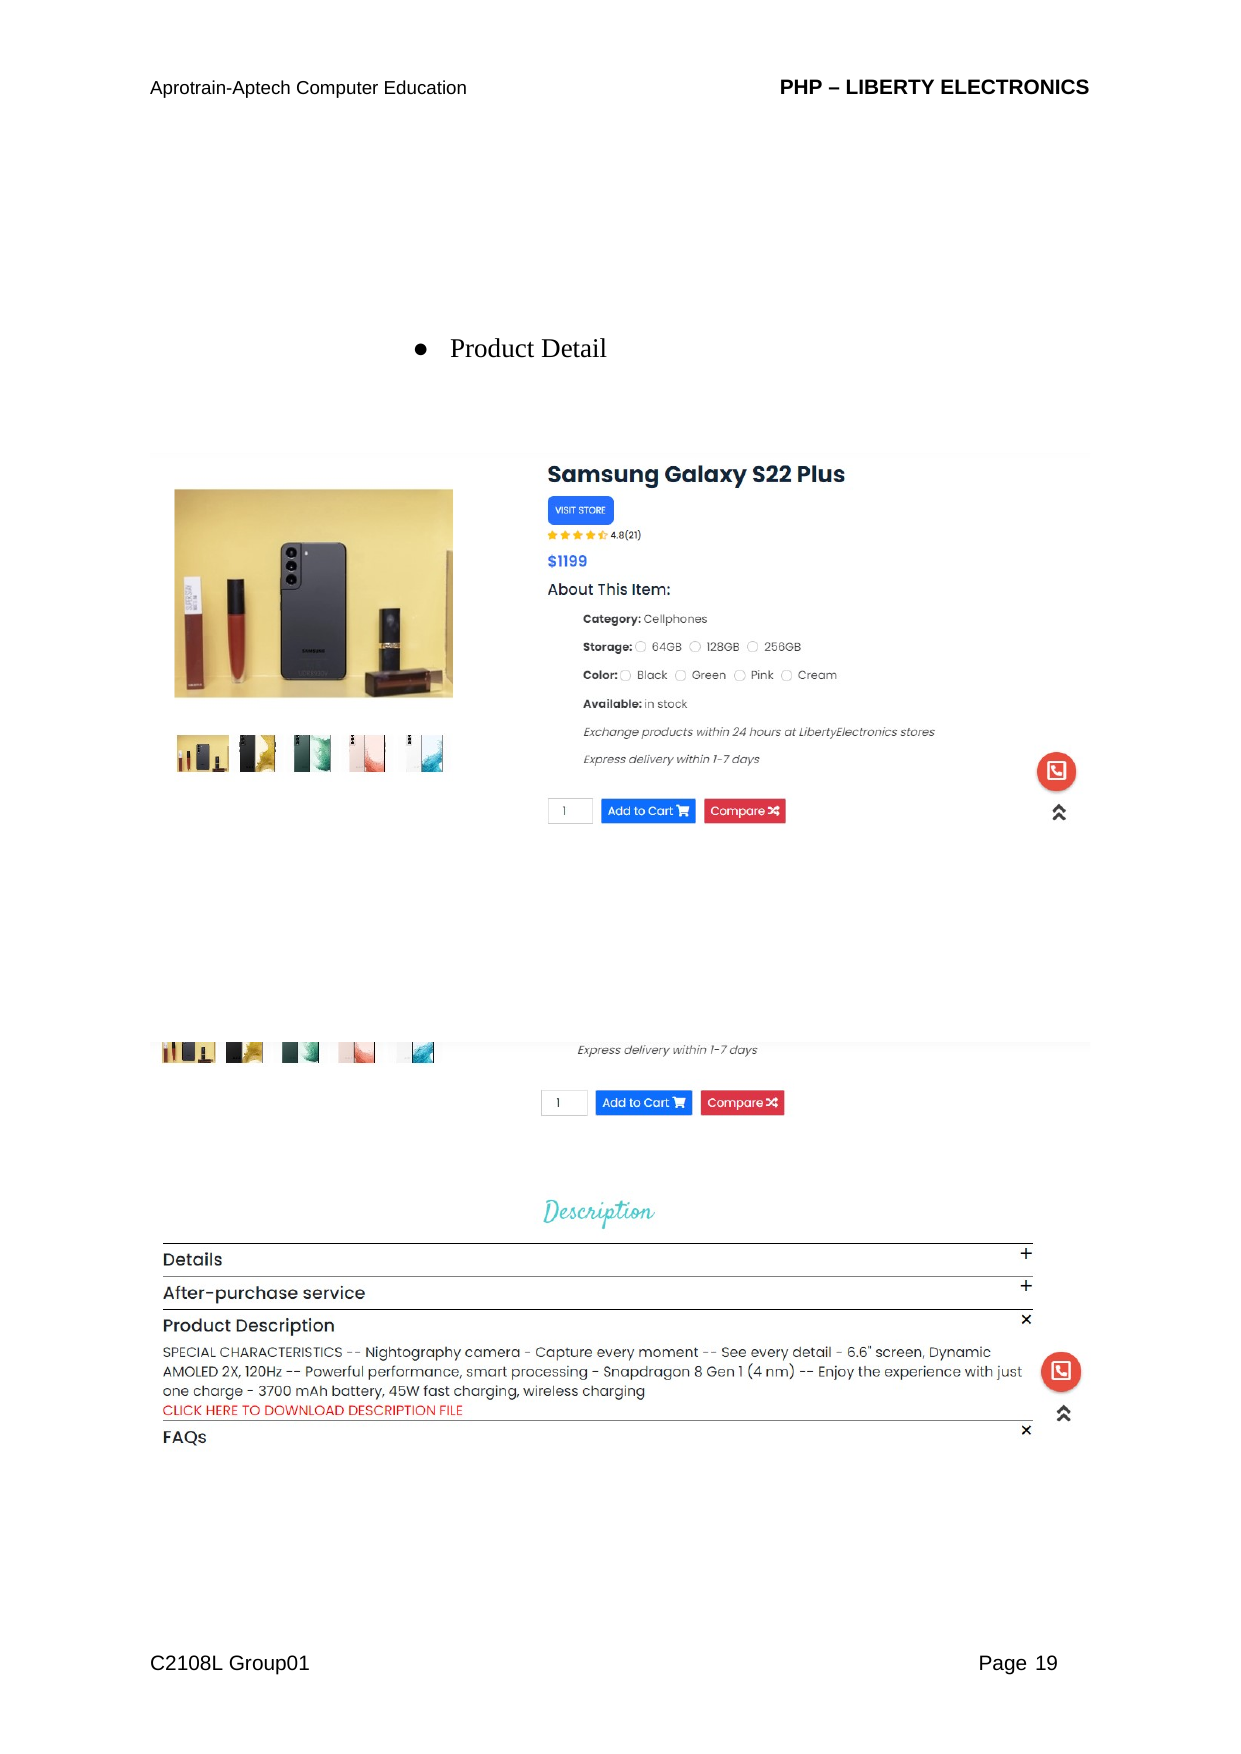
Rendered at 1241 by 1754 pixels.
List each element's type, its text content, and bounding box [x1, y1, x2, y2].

picture [150, 453, 1091, 832]
picture [150, 1042, 1091, 1452]
list Product Detail [412, 332, 1090, 363]
